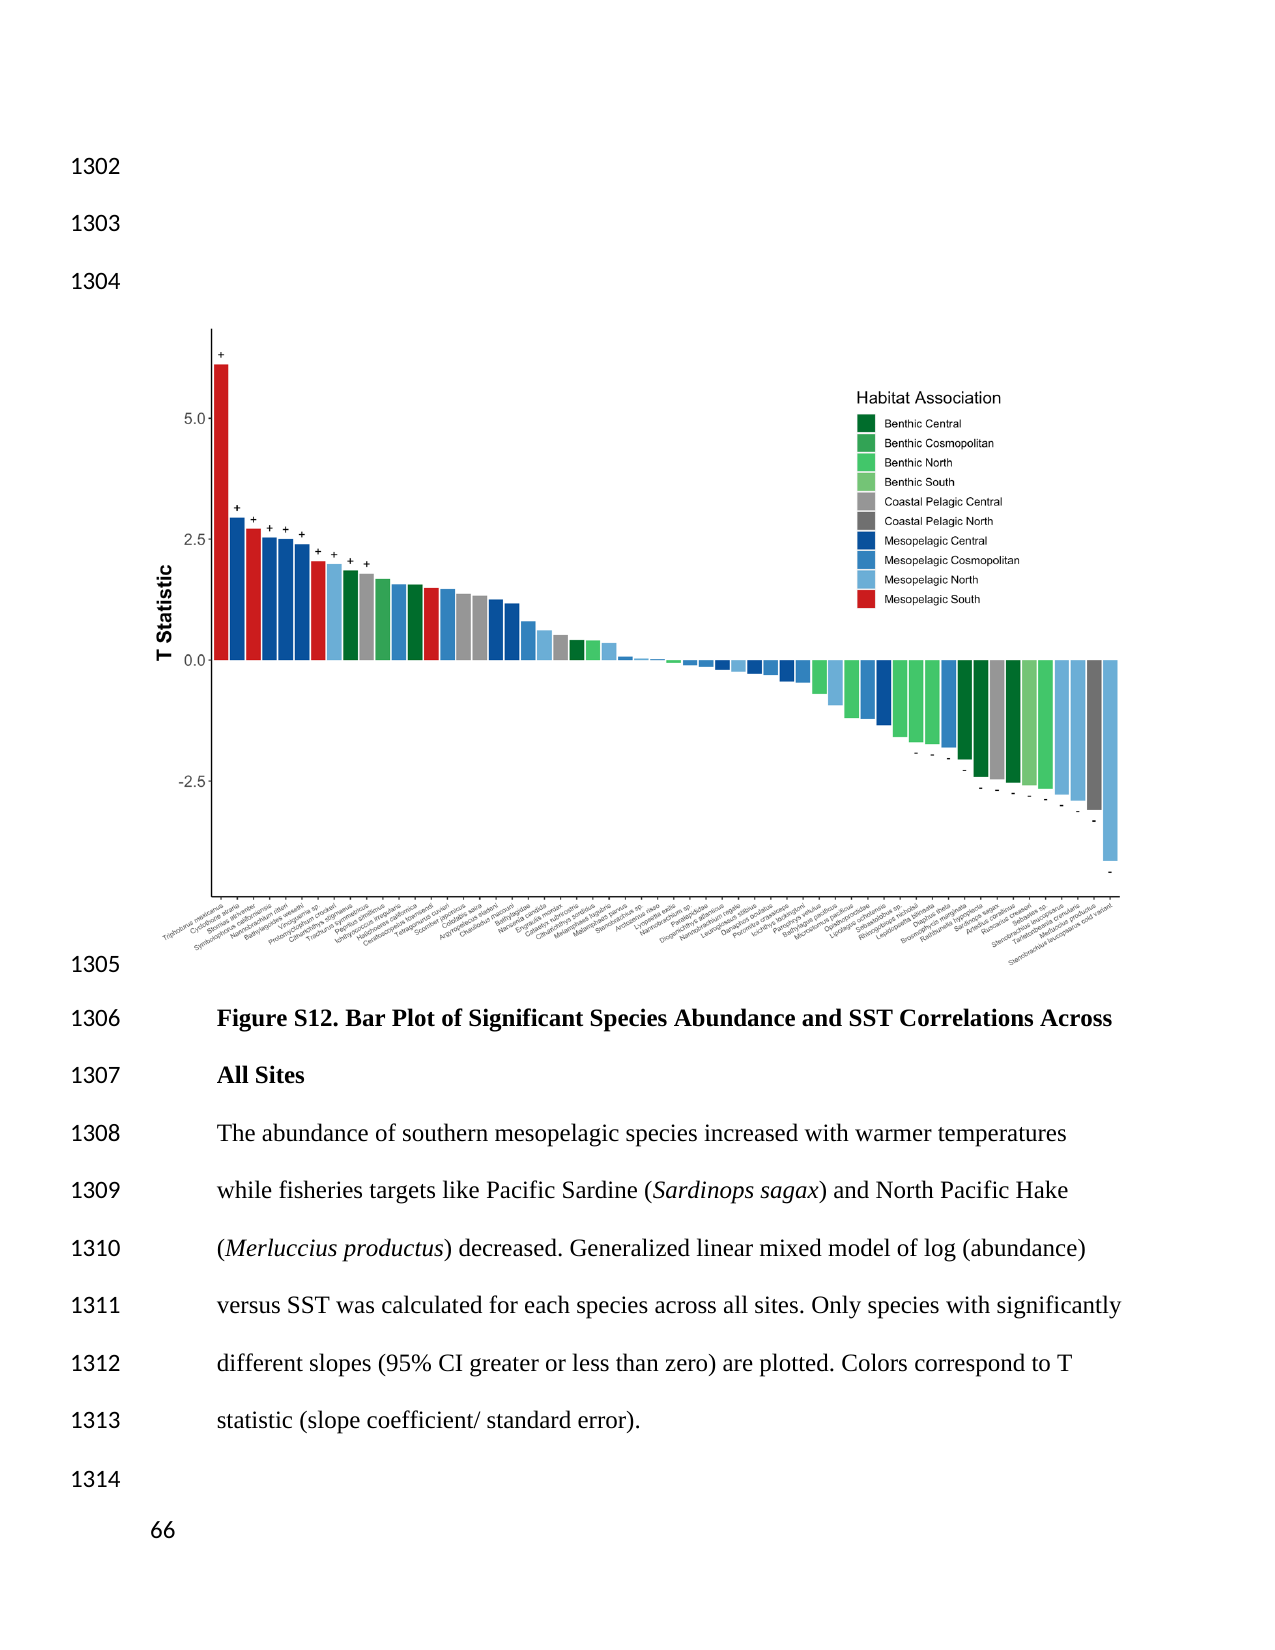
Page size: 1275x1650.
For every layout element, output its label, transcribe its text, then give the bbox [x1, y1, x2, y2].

text The abundance of southern mesopelagic species increased with warmer temperatures while fisheries targets like Pacific Sardine (Sardinops sagax) and North Pacific Hake (Merluccius productus) decreased. Generalized linear mixed model of log (abundance) versus SST was calculated for each species across all sites. Only species with significantly different slopes (95% CI greater or less than zero) are plotted. Colors correspond to T statistic (slope coefficient/ standard error). [217, 1118, 1125, 1434]
picture [150, 322, 1125, 973]
text Figure S12. Bar Plot of Significant Species Abundance and SST Correlations Across All Sites [217, 1003, 1125, 1089]
